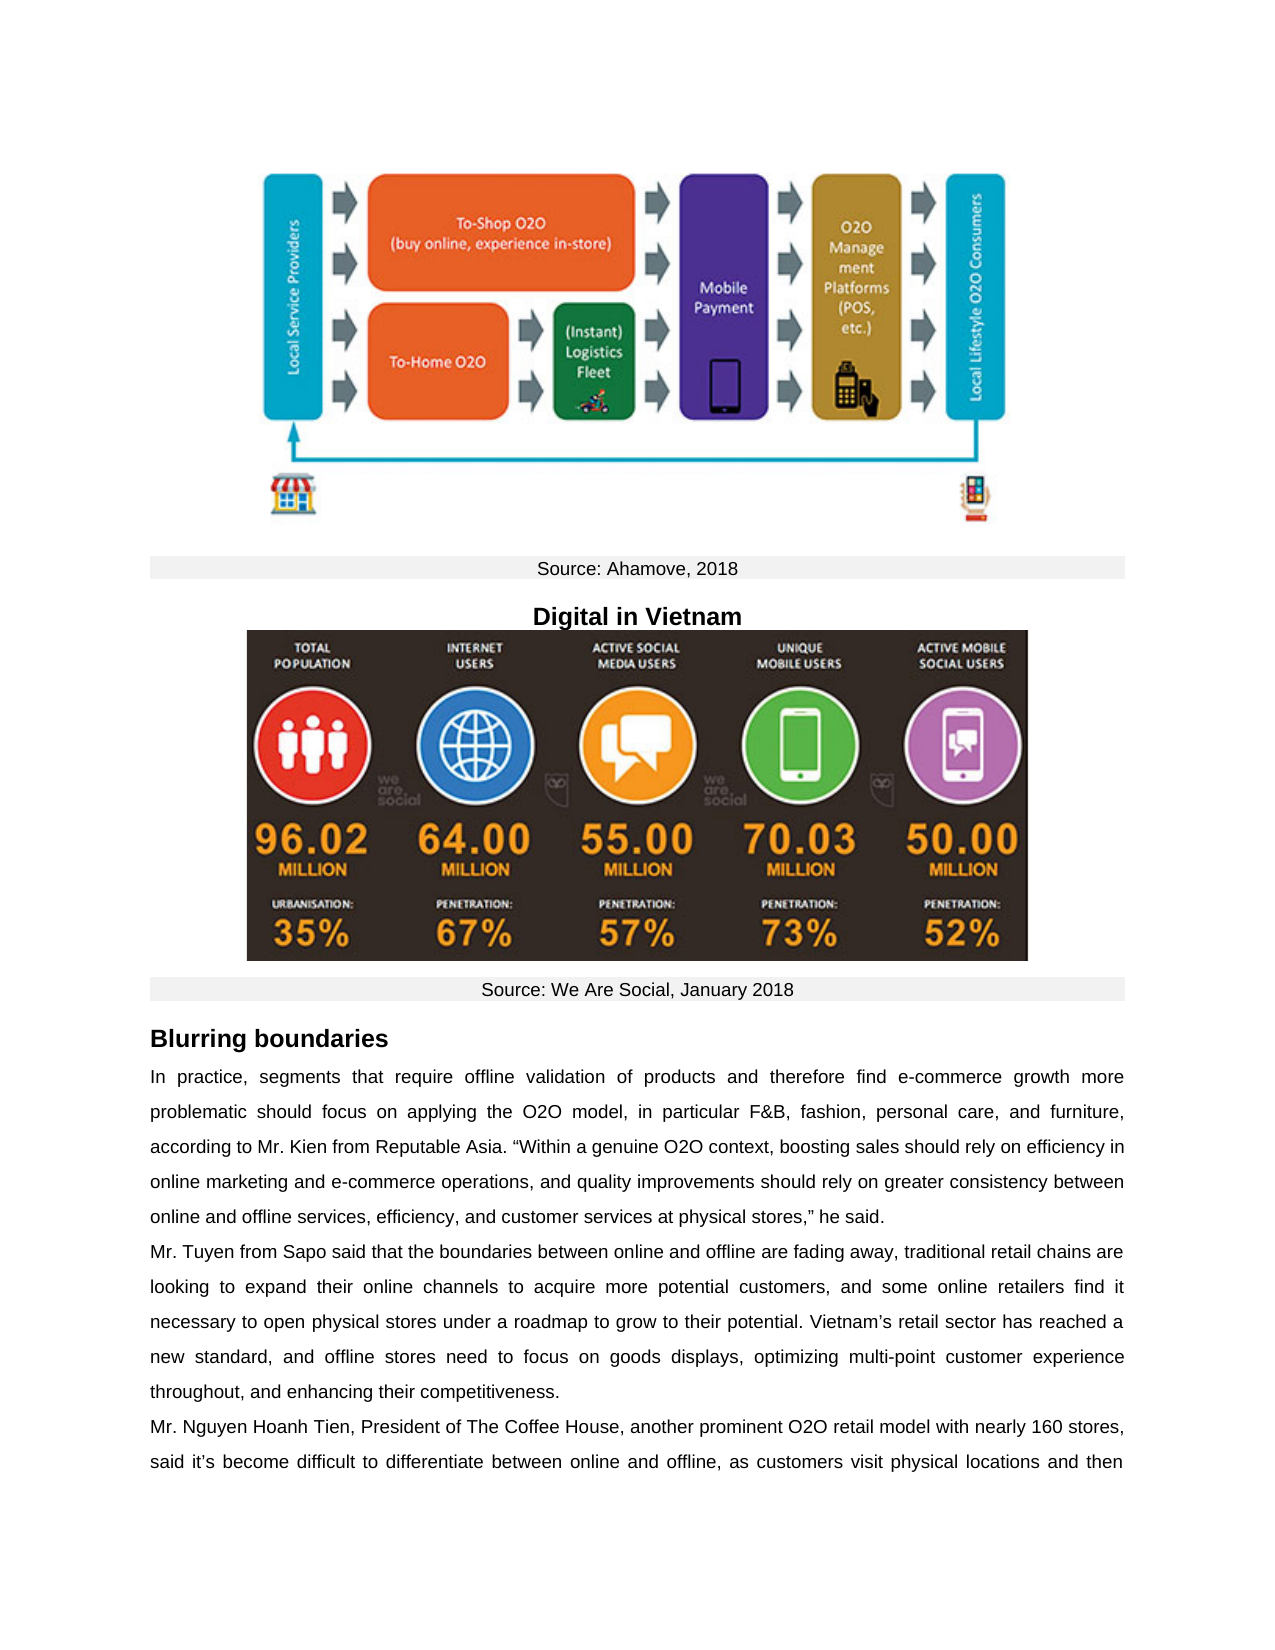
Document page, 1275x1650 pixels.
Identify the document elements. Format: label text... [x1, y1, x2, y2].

text In practice, segments that require offline validation of products and therefore find e-commerce growth more problematic should focus on applying the O2O model, in particular F&B, fashion, personal care, and furniture, according to Mr. Kien from Reputable Asia. “Within a genuine O2O context, boosting sales should rely on efficiency in online marketing and e-commerce operations, and quality improvements should rely on greater consistency between online and offline services, efficiency, and customer services at physical stores,” he said. [150, 1052, 1125, 1227]
picture [246, 630, 1029, 961]
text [150, 1402, 1125, 1472]
text Source: We Are Social, January 2018 [150, 977, 1125, 1001]
text Mr. Tuyen from Sapo said that the boundaries between online and offline are fading away, traditional retail chains are looking to expand their online channels to acquire more potential customers, and some online retailers find it necessary to open physical stores under a roadmap to grow to their potential. Vietnam’s retail sector has reached a new standard, and offline stores need to focus on goods displays, optimizing multi-point customer experience throughout, and enhancing their competitiveness. [150, 1227, 1125, 1402]
picture [246, 150, 1029, 539]
text Source: Ahamove, 2018 [150, 556, 1125, 579]
text Digital in Vietnam [150, 596, 1125, 631]
text Blurring boundaries [150, 1017, 1125, 1052]
